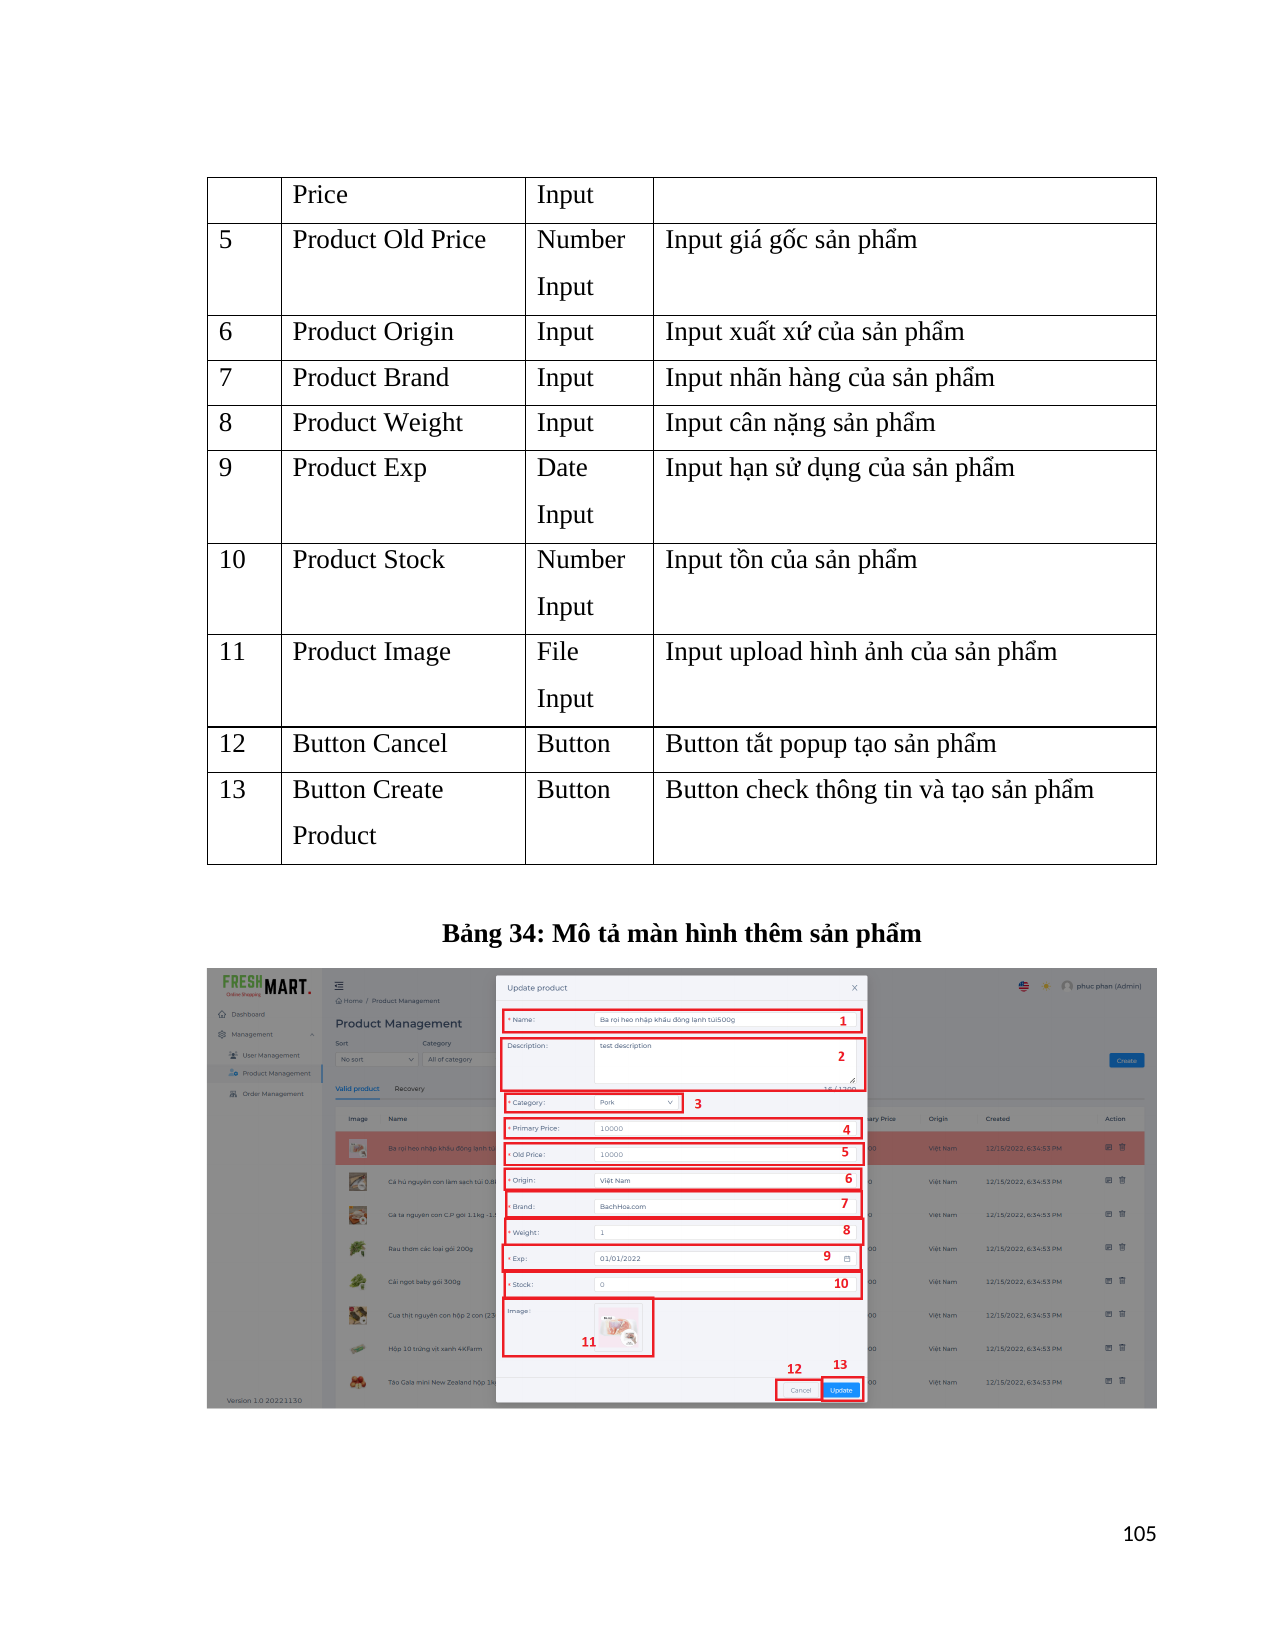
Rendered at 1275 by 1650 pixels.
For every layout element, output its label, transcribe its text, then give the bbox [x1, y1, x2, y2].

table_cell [282, 178, 525, 222]
table_cell Number Input [526, 224, 653, 314]
table_cell 8 [208, 406, 281, 450]
table_cell Input xuất xứ của sản phẩm [654, 316, 1156, 360]
table_cell Product Stock [282, 544, 525, 634]
table_cell Product Exp [282, 451, 525, 542]
table_cell 10 [208, 544, 281, 634]
table_cell Button check thông tin và tạo sản phẩm [654, 773, 1156, 864]
table_cell Input tồn của sản phẩm [654, 544, 1156, 634]
table_cell File Input [526, 635, 653, 726]
table_cell Number Input [526, 178, 653, 222]
table_cell Product Origin [282, 316, 525, 360]
table_cell Input nhãn hàng của sản phẩm [654, 361, 1156, 405]
table_cell Input [526, 316, 653, 360]
table_cell 11 [208, 635, 281, 726]
table_cell Button Cancel [282, 728, 525, 772]
table_cell 13 [208, 773, 281, 864]
table_cell Input [526, 361, 653, 405]
table_cell Product Brand [282, 361, 525, 405]
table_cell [654, 178, 1156, 222]
table_cell Number Input [526, 544, 653, 634]
table_cell Product Weight [282, 406, 525, 450]
text Bảng 34: Mô tả màn hình thêm sản phẩm [207, 917, 1157, 948]
table_cell Input hạn sử dụng của sản phẩm [654, 451, 1156, 542]
table_cell Input [526, 406, 653, 450]
table_cell Button tắt popup tạo sản phẩm [654, 728, 1156, 772]
table_cell 6 [208, 316, 281, 360]
table_cell 4 [208, 178, 281, 222]
table_cell 5 [208, 224, 281, 314]
table_cell Button Create Product [282, 773, 525, 864]
table_cell Product Image [282, 635, 525, 726]
table_cell Input giá gốc sản phẩm [654, 224, 1156, 314]
table_cell Input upload hình ảnh của sản phẩm [654, 635, 1156, 726]
table_cell Input cân nặng sản phẩm [654, 406, 1156, 450]
table_cell 12 [208, 728, 281, 772]
table_cell Date Input [526, 451, 653, 542]
table_cell 9 [208, 451, 281, 542]
table_cell Product Old Price [282, 224, 525, 314]
table_cell 7 [208, 361, 281, 405]
table_cell Button [526, 728, 653, 772]
table_cell Button [526, 773, 653, 864]
